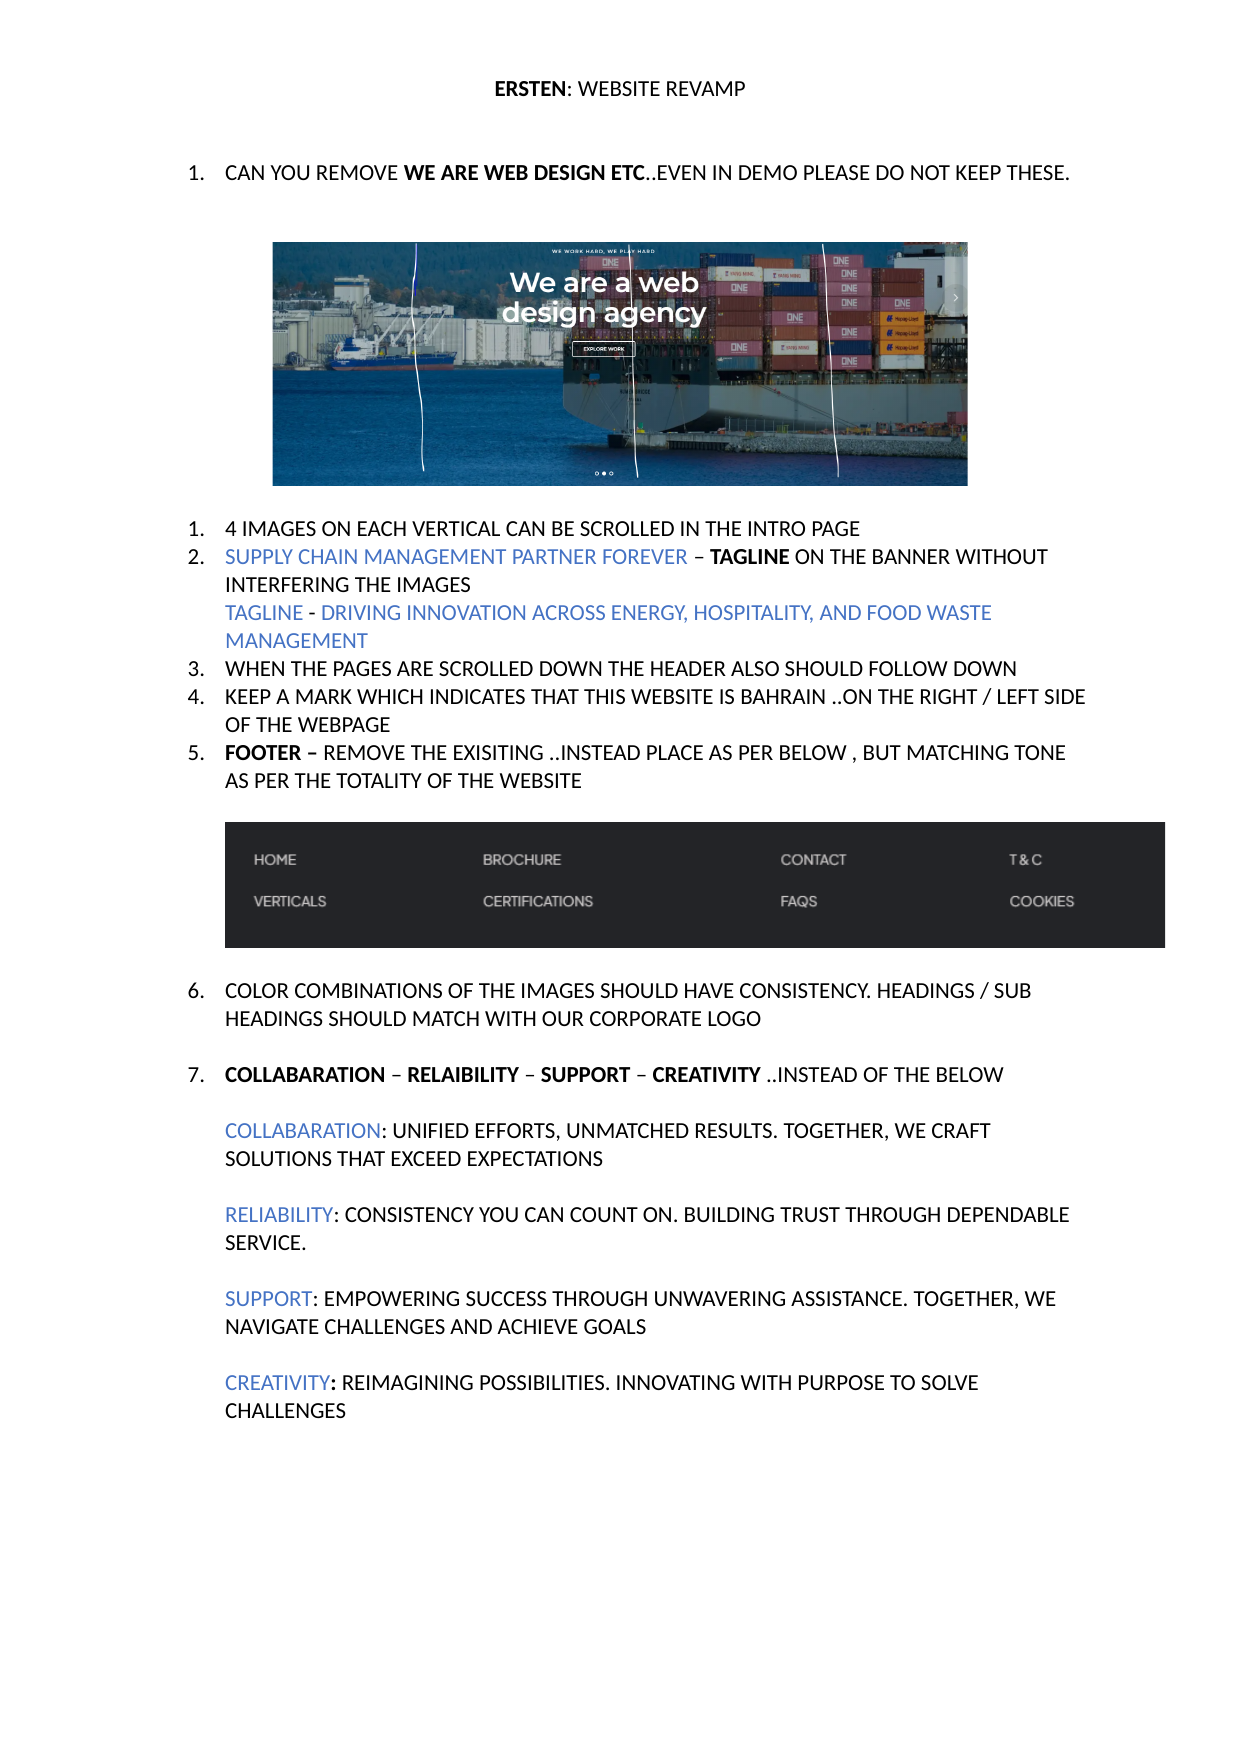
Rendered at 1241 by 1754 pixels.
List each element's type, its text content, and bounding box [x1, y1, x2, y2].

list COLLABARATION – RELAIBILITY – SUPPORT – CREATIVITY ..INSTEAD OF THE BELOW [187, 1060, 1090, 1088]
list SUPPLY CHAIN MANAGEMENT PARTNER FOREVER – TAGLINE ON THE BANNER WITHOUT INTERFERING THE IMAGES [187, 542, 1090, 598]
list FOOTER – REMOVE THE EXISITING ..INSTEAD PLACE AS PER BELOW , BUT MATCHING TONE AS PER THE TOTALITY OF THE WEBSITE [187, 738, 1090, 794]
picture [225, 822, 1166, 948]
list COLOR COMBINATIONS OF THE IMAGES SHOULD HAVE CONSISTENCY. HEADINGS / SUB HEADINGS SHOULD MATCH WITH OUR CORPORATE LOGO [187, 976, 1090, 1032]
text RELIABILITY: CONSISTENCY YOU CAN COUNT ON. BUILDING TRUST THROUGH DEPENDABLE SERVICE. [225, 1200, 1090, 1256]
picture [272, 242, 968, 486]
list WHEN THE PAGES ARE SCROLLED DOWN THE HEADER ALSO SHOULD FOLLOW DOWN [187, 654, 1090, 682]
text ERSTEN: WEBSITE REVAMP [150, 74, 1090, 102]
text TAGLINE - DRIVING INNOVATION ACROSS ENERGY, HOSPITALITY, AND FOOD WASTE MANAGEMENT [225, 598, 1090, 654]
list KEEP A MARK WHICH INDICATES THAT THIS WEBSITE IS BAHRAIN ..ON THE RIGHT / LEFT SIDE OF THE WEBPAGE [187, 682, 1090, 738]
list CAN YOU REMOVE WE ARE WEB DESIGN ETC..EVEN IN DEMO PLEASE DO NOT KEEP THESE. [187, 158, 1090, 186]
text CREATIVITY: REIMAGINING POSSIBILITIES. INNOVATING WITH PURPOSE TO SOLVE CHALLENGES [225, 1368, 1090, 1424]
text COLLABARATION: UNIFIED EFFORTS, UNMATCHED RESULTS. TOGETHER, WE CRAFT SOLUTIONS THAT EXCEED EXPECTATIONS [225, 1116, 1090, 1172]
text SUPPORT: EMPOWERING SUCCESS THROUGH UNWAVERING ASSISTANCE. TOGETHER, WE NAVIGATE CHALLENGES AND ACHIEVE GOALS [225, 1284, 1090, 1340]
list 4 IMAGES ON EACH VERTICAL CAN BE SCROLLED IN THE INTRO PAGE [187, 514, 1090, 542]
